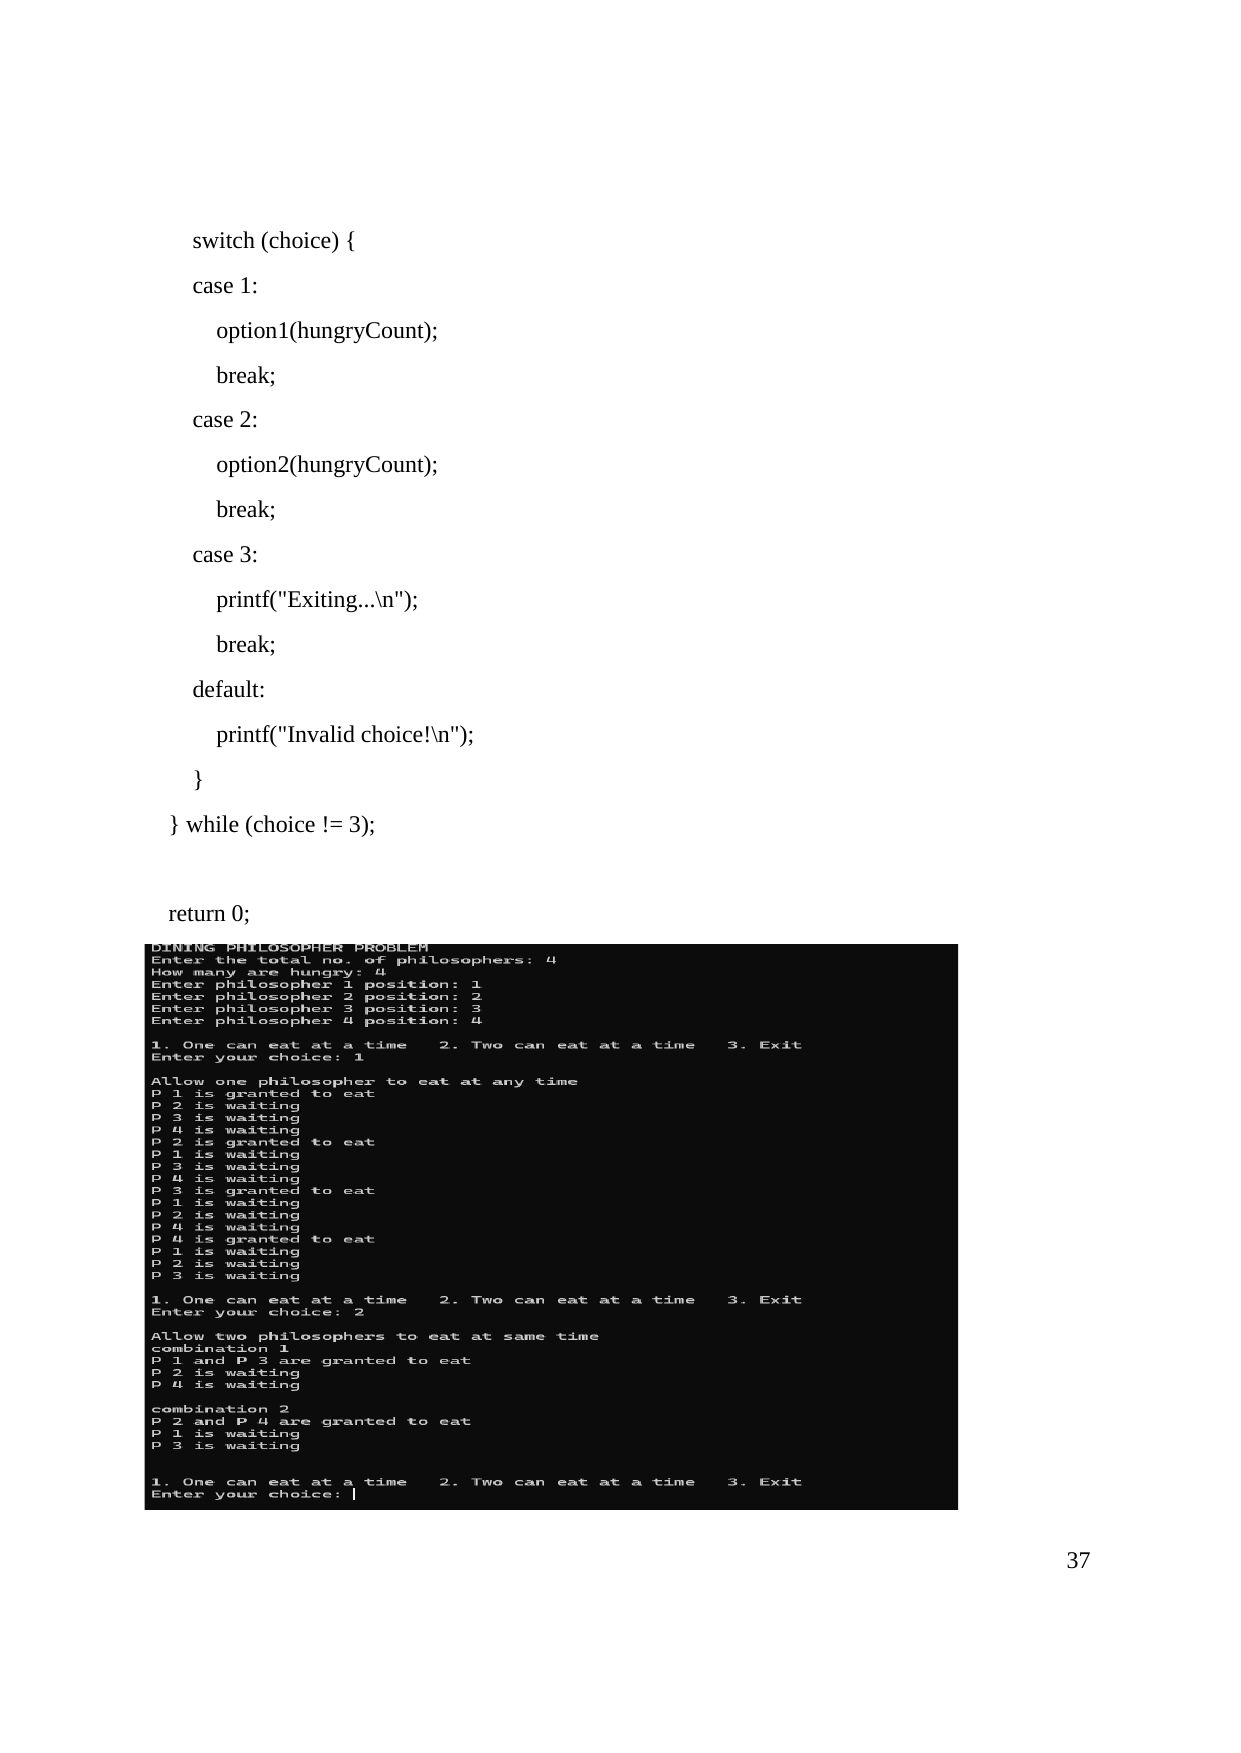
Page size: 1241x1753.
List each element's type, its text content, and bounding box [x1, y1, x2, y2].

text case 3: [144, 540, 1111, 568]
text switch (choice) { [144, 226, 1111, 253]
text printf("Exiting...\n"); [144, 585, 1111, 613]
text break; [144, 495, 1111, 523]
text default: [144, 675, 1111, 702]
text case 1: [144, 271, 1111, 298]
text return 0; [144, 899, 1111, 927]
text } [144, 765, 1111, 792]
picture [144, 944, 959, 1510]
text printf("Invalid choice!\n"); [144, 720, 1111, 747]
text break; [144, 361, 1111, 388]
text case 2: [144, 406, 1111, 433]
text option1(hungryCount); [144, 316, 1111, 343]
text } while (choice != 3); [144, 809, 1111, 837]
text break; [144, 630, 1111, 658]
text option2(hungryCount); [144, 450, 1111, 478]
